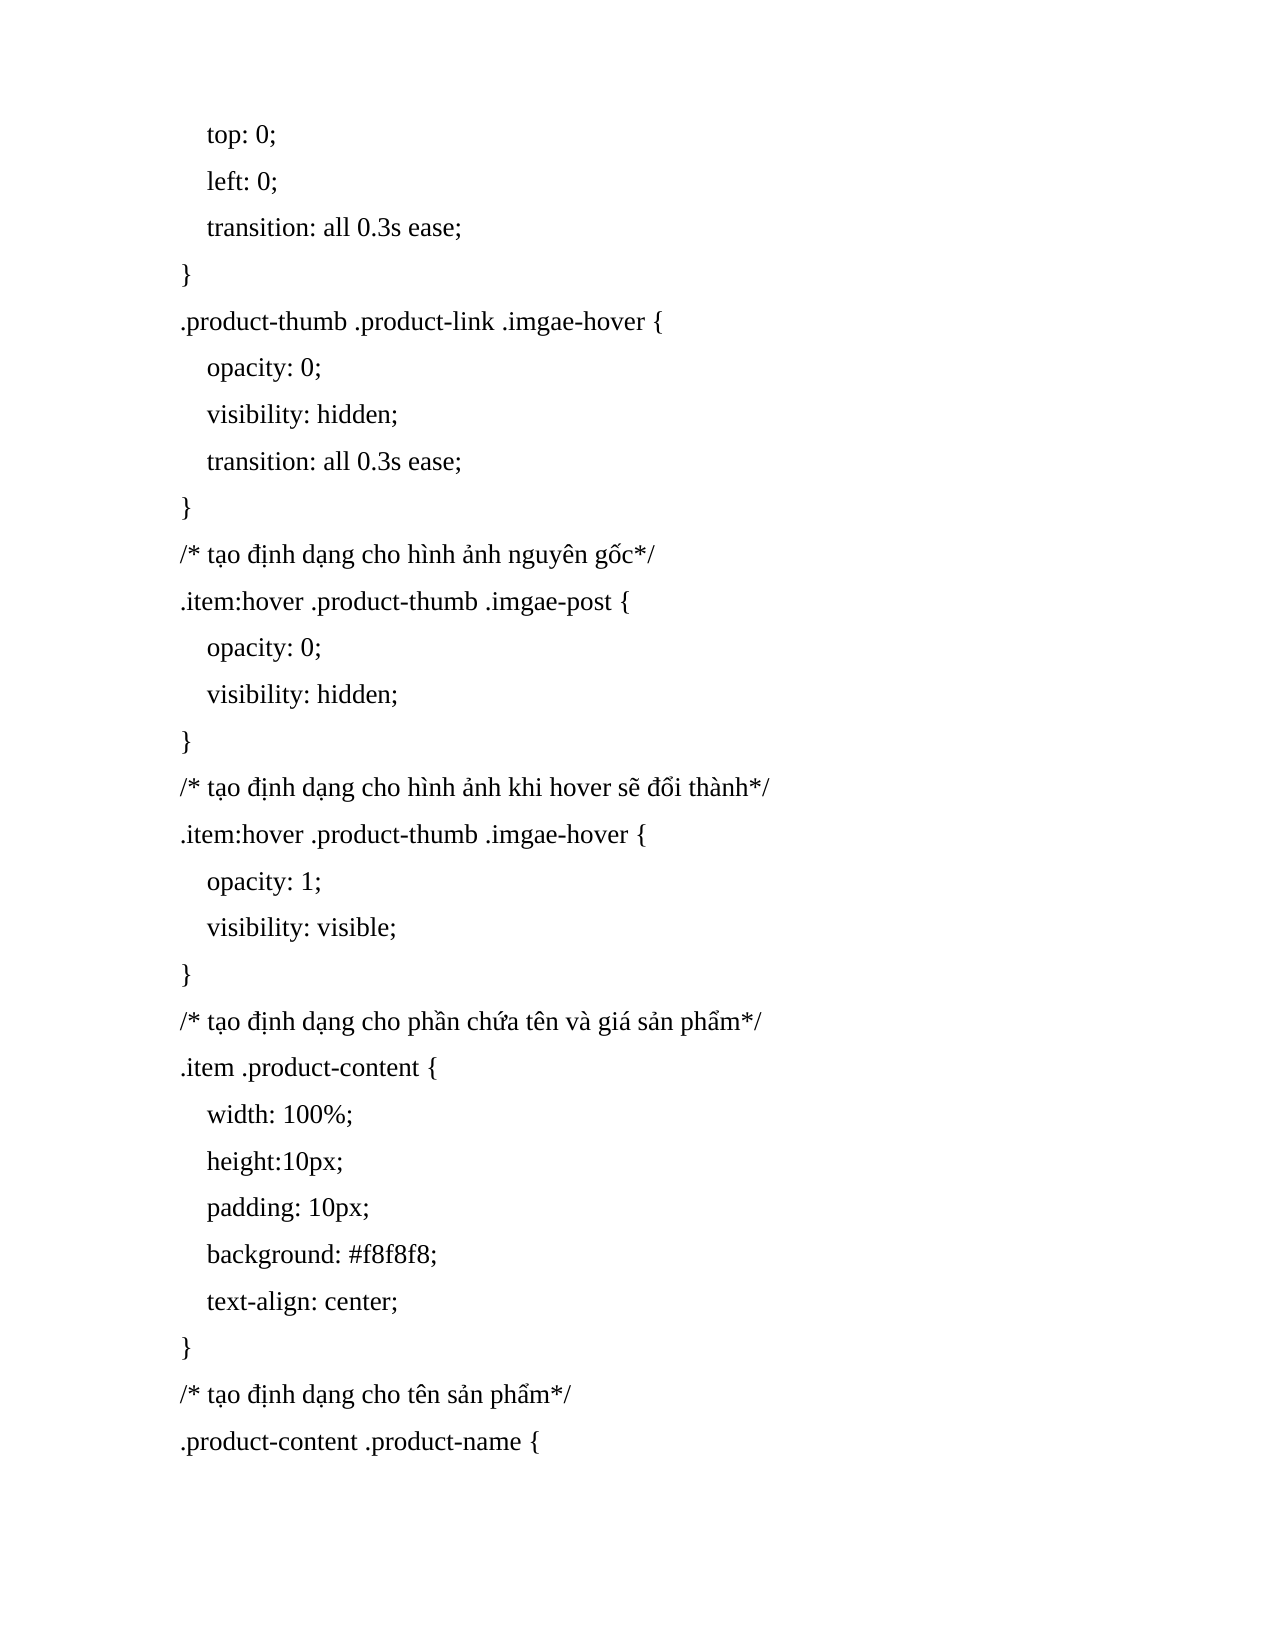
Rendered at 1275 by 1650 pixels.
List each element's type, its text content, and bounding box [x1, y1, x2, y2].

text opacity: 0; [179, 632, 1167, 663]
text /* tạo định dạng cho tên sản phẩm*/ [179, 1378, 1167, 1409]
text /* tạo định dạng cho hình ảnh nguyên gốc*/ [179, 538, 1167, 569]
text visibility: hidden; [179, 398, 1167, 429]
text visibility: hidden; [179, 678, 1167, 709]
text padding: 10px; [179, 1192, 1167, 1223]
text } [179, 725, 1167, 756]
text .product-content .product-name { [179, 1425, 1167, 1456]
text width: 100%; [179, 1098, 1167, 1129]
text .product-thumb .product-link .imgae-hover { [179, 305, 1167, 336]
text .item:hover .product-thumb .imgae-post { [179, 585, 1167, 616]
text /* tạo định dạng cho hình ảnh khi hover sẽ đổi thành*/ [179, 772, 1167, 803]
text height:10px; [179, 1145, 1167, 1176]
text } [179, 1332, 1167, 1363]
text visibility: visible; [179, 912, 1167, 943]
text /* tạo định dạng cho phần chứa tên và giá sản phẩm*/ [179, 1005, 1167, 1036]
text .item .product-content { [179, 1052, 1167, 1083]
text } [179, 258, 1167, 289]
text top: 0; [179, 118, 1167, 149]
text transition: all 0.3s ease; [179, 445, 1167, 476]
text opacity: 0; [179, 352, 1167, 383]
text } [179, 492, 1167, 523]
text .item:hover .product-thumb .imgae-hover { [179, 818, 1167, 849]
text left: 0; [179, 165, 1167, 196]
text opacity: 1; [179, 865, 1167, 896]
text background: #f8f8f8; [179, 1238, 1167, 1269]
text transition: all 0.3s ease; [179, 212, 1167, 243]
text text-align: center; [179, 1285, 1167, 1316]
text } [179, 958, 1167, 989]
